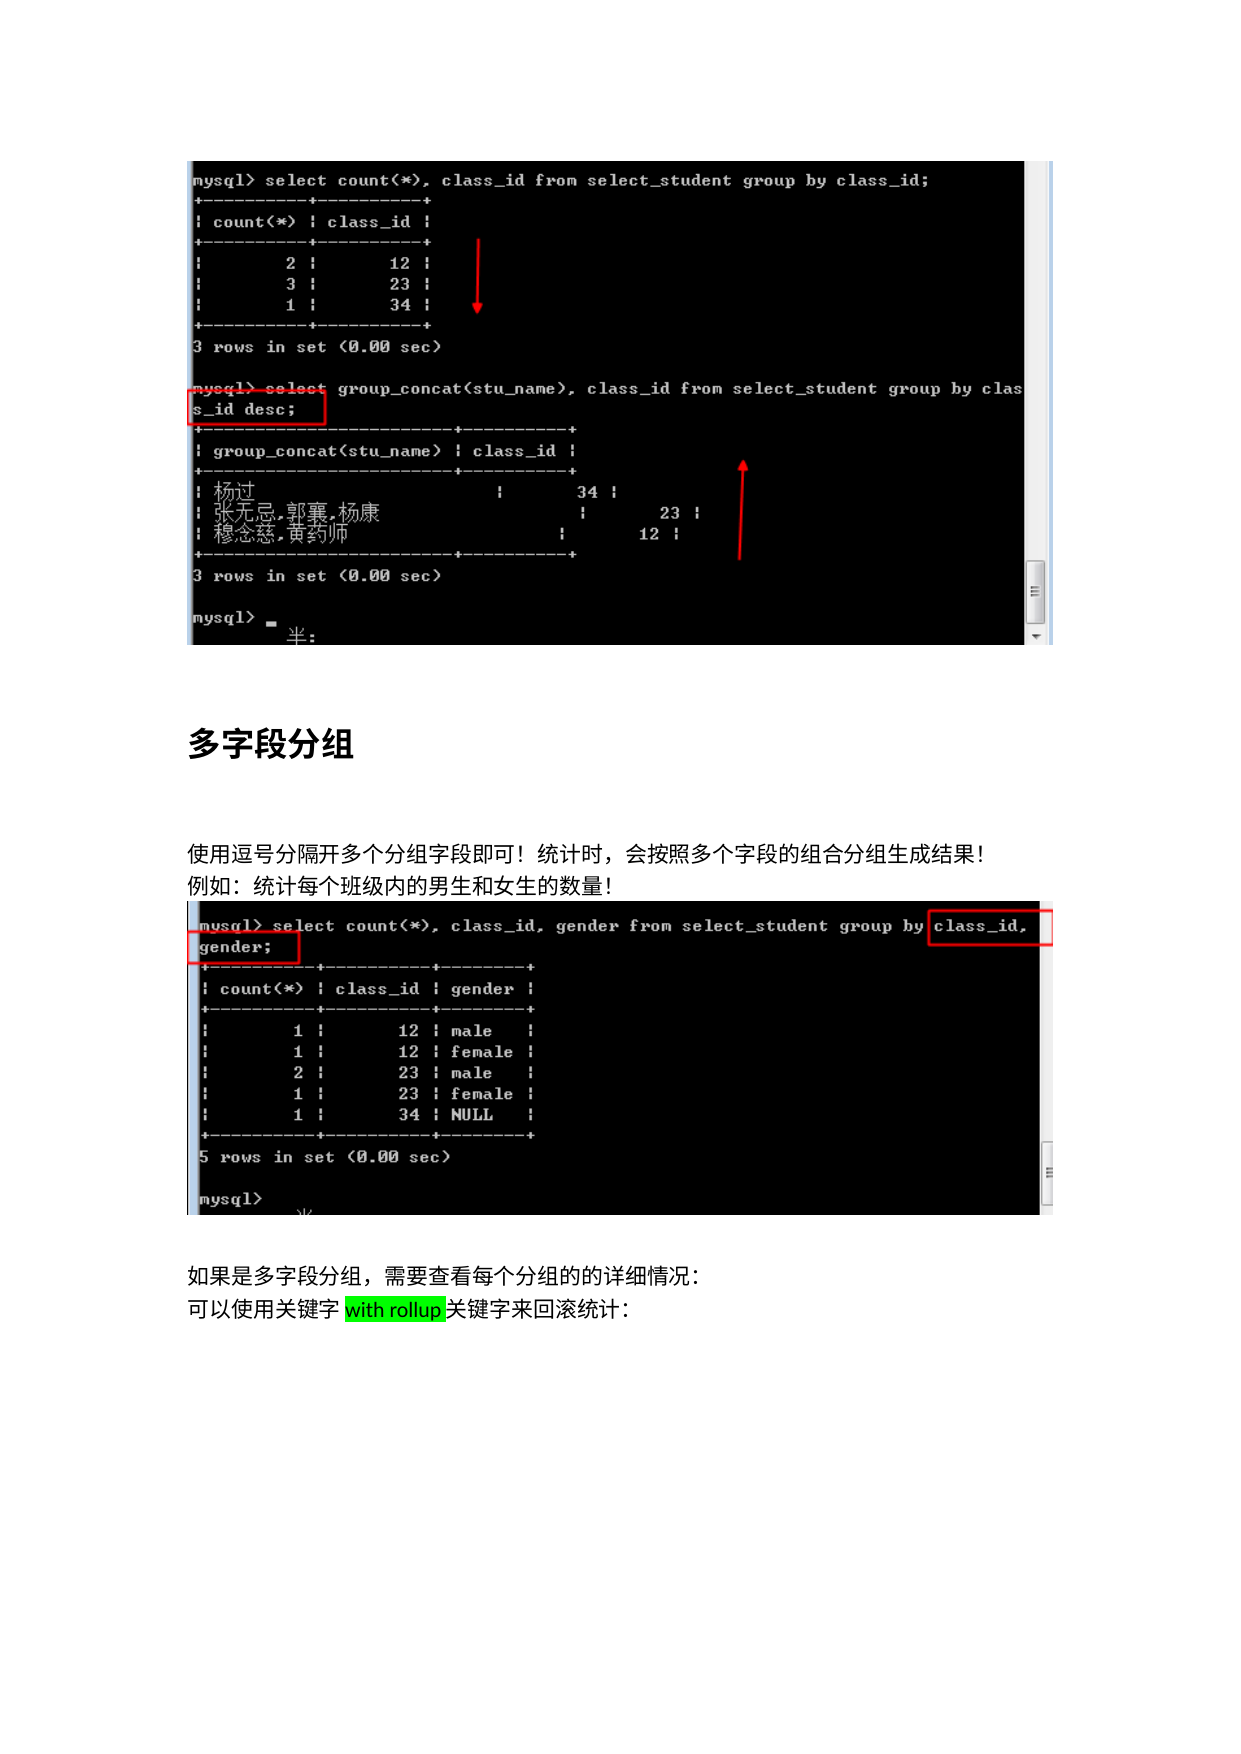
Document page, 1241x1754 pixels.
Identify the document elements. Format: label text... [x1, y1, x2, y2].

text 如果是多字段分组，需要查看每个分组的的详细情况： [187, 1259, 1053, 1291]
picture [187, 901, 1053, 1215]
text 使用逗号分隔开多个分组字段即可！统计时，会按照多个字段的组合分组生成结果！ [187, 836, 1053, 869]
subtitle 多字段分组 [187, 709, 1053, 774]
picture [187, 161, 1053, 645]
text 可以使用关键字with rollup关键字来回滚统计： [187, 1291, 1053, 1324]
text 例如：统计每个班级内的男生和女生的数量！ [187, 869, 1053, 901]
